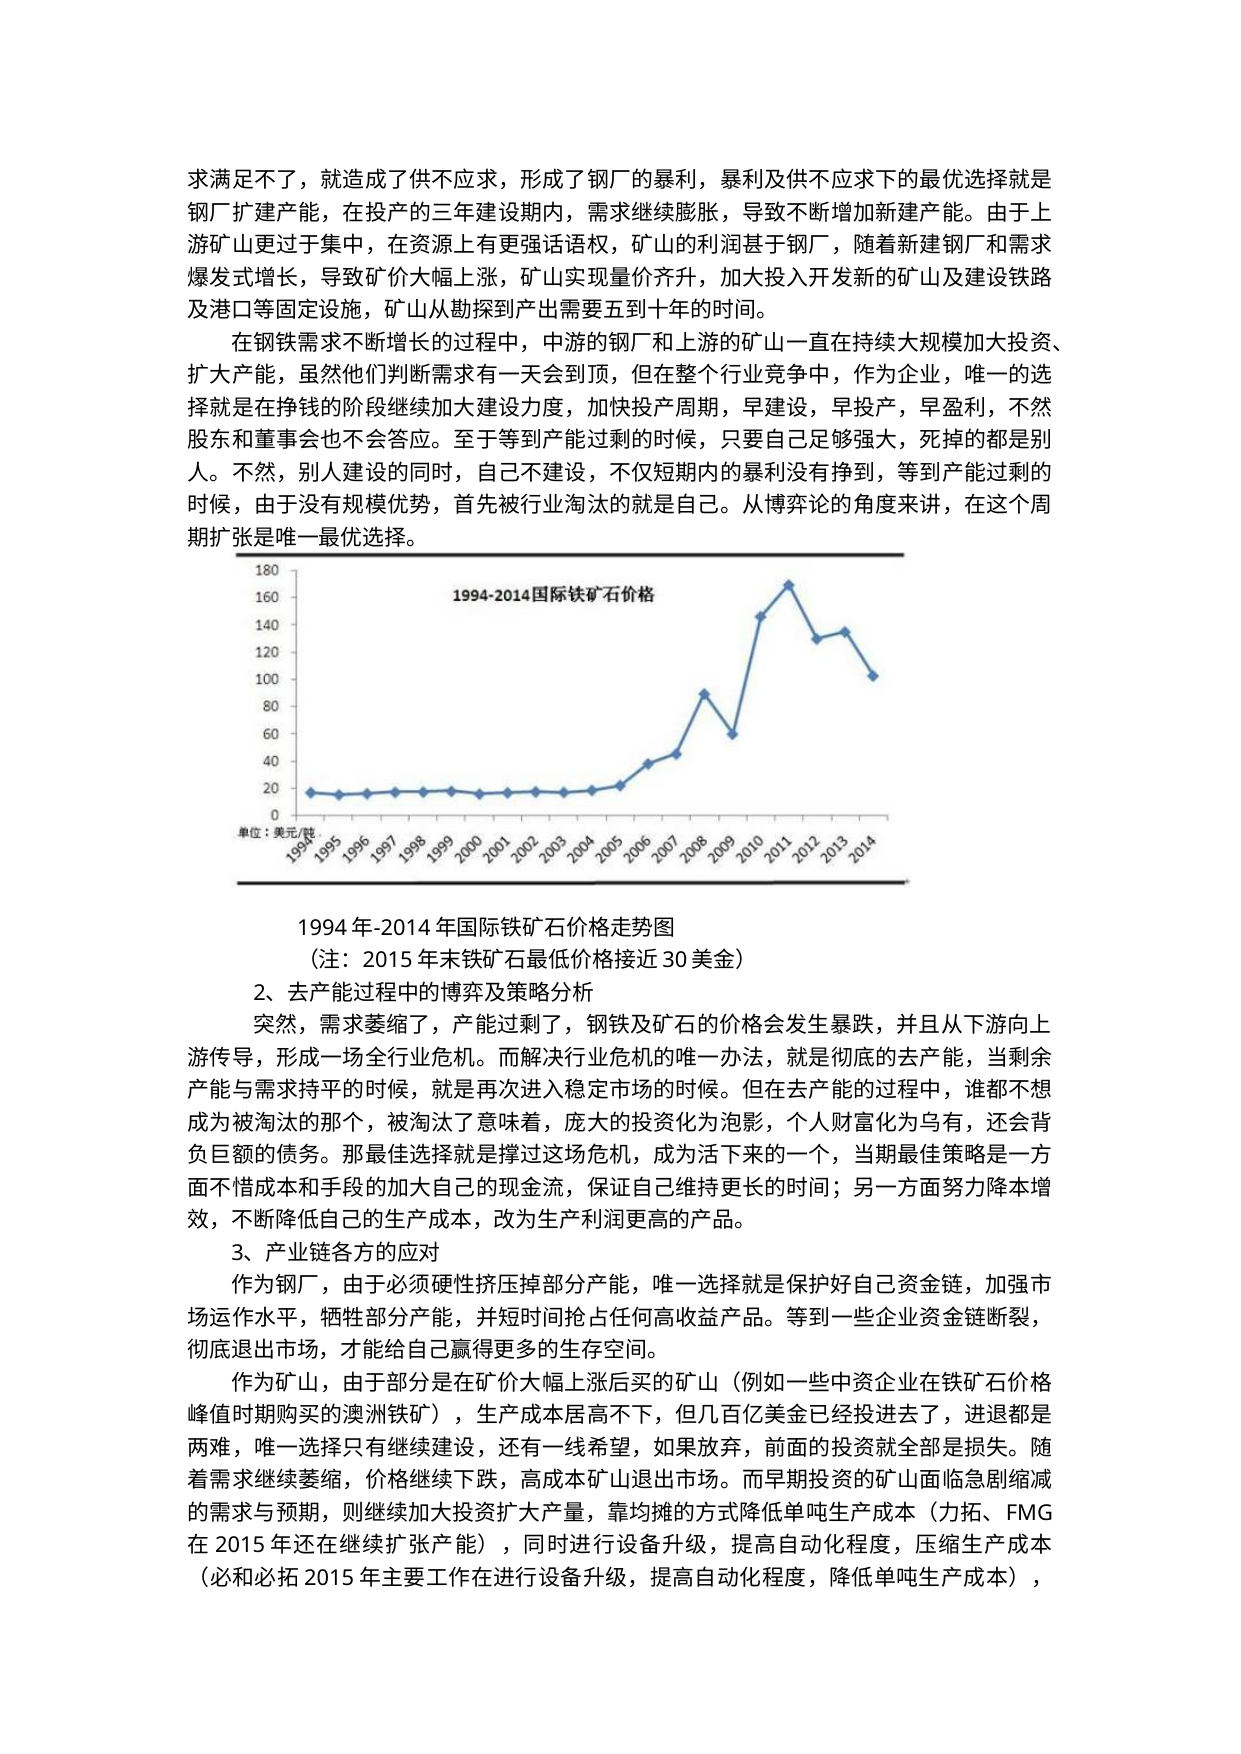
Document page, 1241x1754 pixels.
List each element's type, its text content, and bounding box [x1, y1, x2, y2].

picture [231, 552, 911, 888]
text 作为钢厂，由于必须硬性挤压掉部分产能，唯一选择就是保护好自己资金链，加强市场运作水平，牺牲部分产能，并短时间抢占任何高收益产品。等到一些企业资金链断裂，彻底退出市场，才能给自己赢得更多的生存空间。 [187, 1267, 1053, 1364]
text 在钢铁需求不断增长的过程中，中游的钢厂和上游的矿山一直在持续大规模加大投资、扩大产能，虽然他们判断需求有一天会到顶，但在整个行业竞争中，作为企业，唯一的选择就是在挣钱的阶段继续加大建设力度，加快投产周期，早建设，早投产，早盈利，不然股东和董事会也不会答应。至于等到产能过剩的时候，只要自己足够强大，死掉的都是别人。不然，别人建设的同时，自己不建设，不仅短期内的暴利没有挣到，等到产能过剩的时候，由于没有规模优势，首先被行业淘汰的就是自己。从博弈论的角度来讲，在这个周期扩张是唯一最优选择。 [187, 324, 1053, 552]
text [187, 162, 1053, 324]
text 3、产业链各方的应对 [187, 1234, 1053, 1267]
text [187, 1364, 1053, 1592]
text 1994年-2014年国际铁矿石价格走势图 [187, 909, 1053, 942]
text 突然，需求萎缩了，产能过剩了，钢铁及矿石的价格会发生暴跌，并且从下游向上游传导，形成一场全行业危机。而解决行业危机的唯一办法，就是彻底的去产能，当剩余产能与需求持平的时候，就是再次进入稳定市场的时候。但在去产能的过程中，谁都不想成为被淘汰的那个，被淘汰了意味着，庞大的投资化为泡影，个人财富化为乌有，还会背负巨额的债务。那最佳选择就是撑过这场危机，成为活下来的一个，当期最佳策略是一方面不惜成本和手段的加大自己的现金流，保证自己维持更长的时间；另一方面努力降本增效，不断降低自己的生产成本，改为生产利润更高的产品。 [187, 1007, 1053, 1234]
text （注：2015年末铁矿石最低价格接近30美金） [187, 942, 1053, 974]
text 2、去产能过程中的博弈及策略分析 [187, 974, 1053, 1007]
